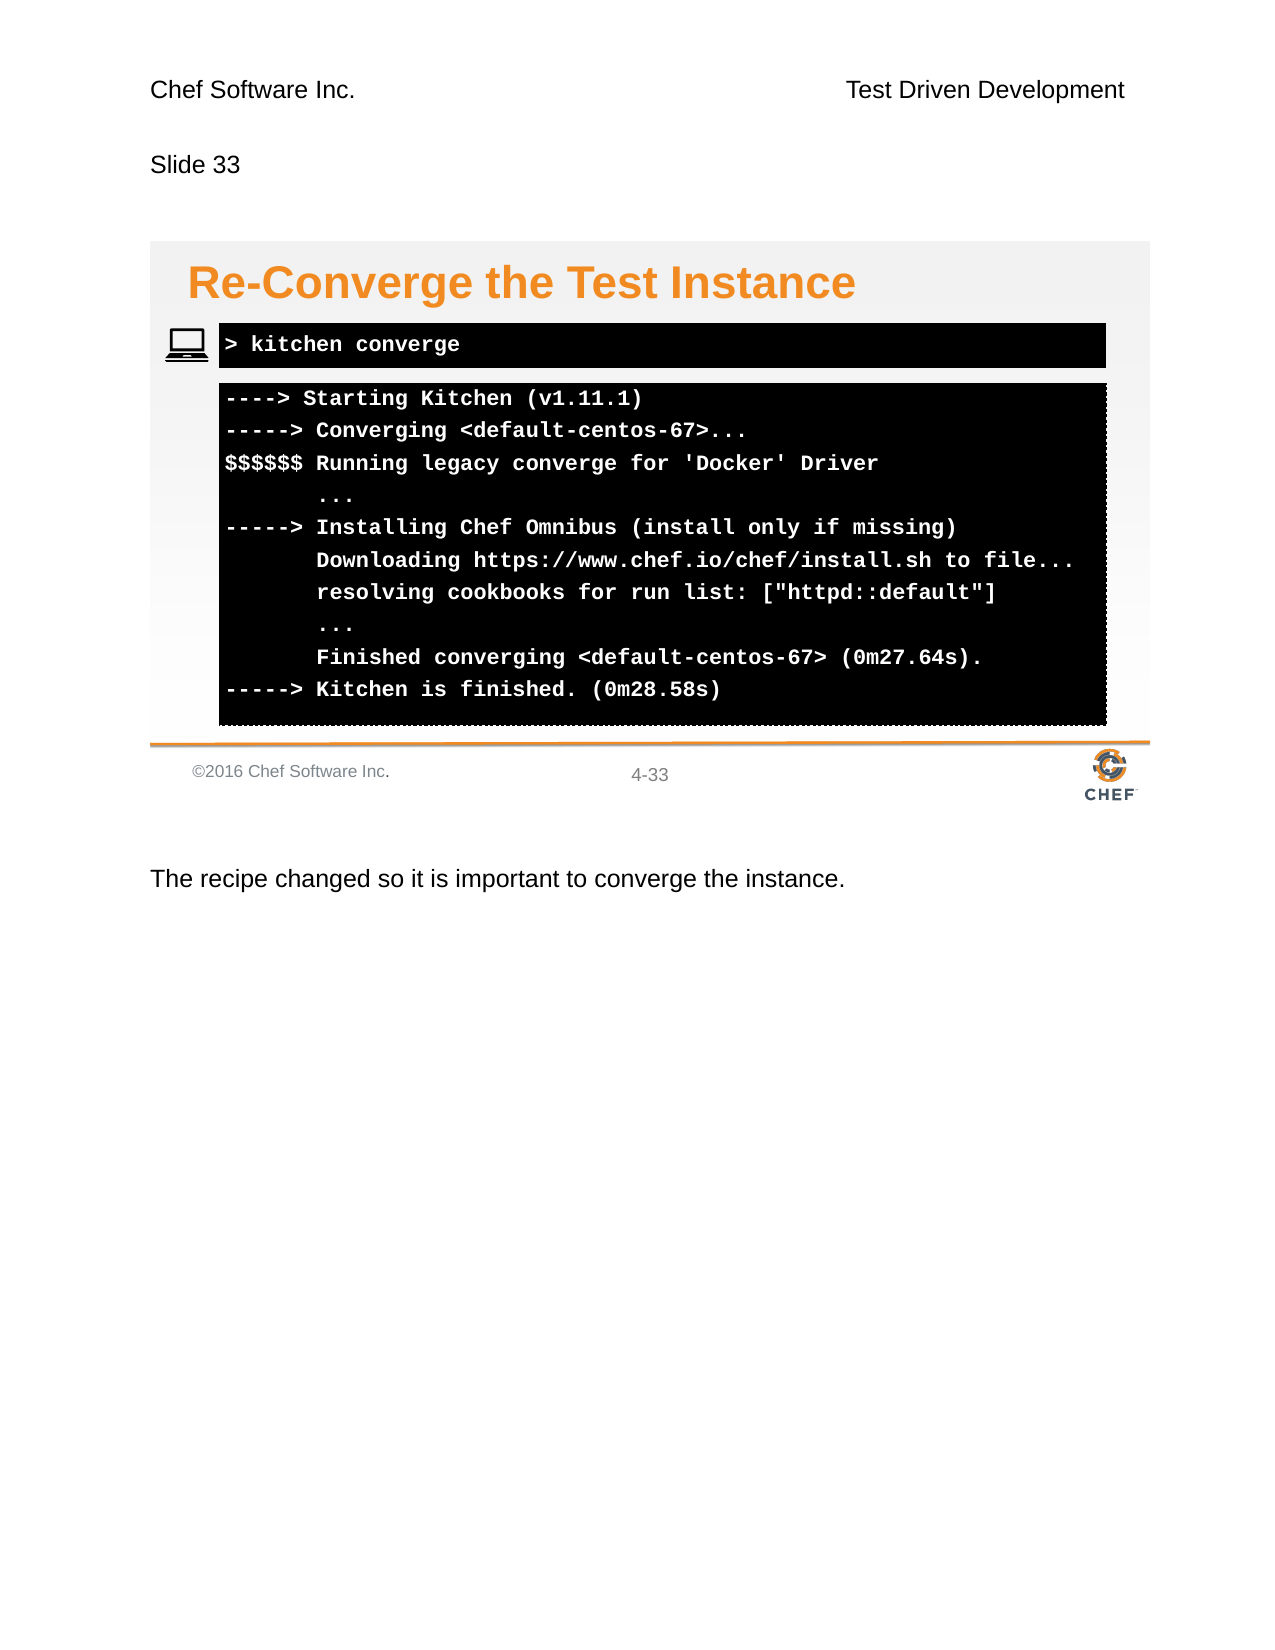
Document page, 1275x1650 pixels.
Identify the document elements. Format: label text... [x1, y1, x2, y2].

text Slide 33 [150, 150, 1125, 179]
text The recipe changed so it is important to converge the instance. [150, 864, 1125, 893]
